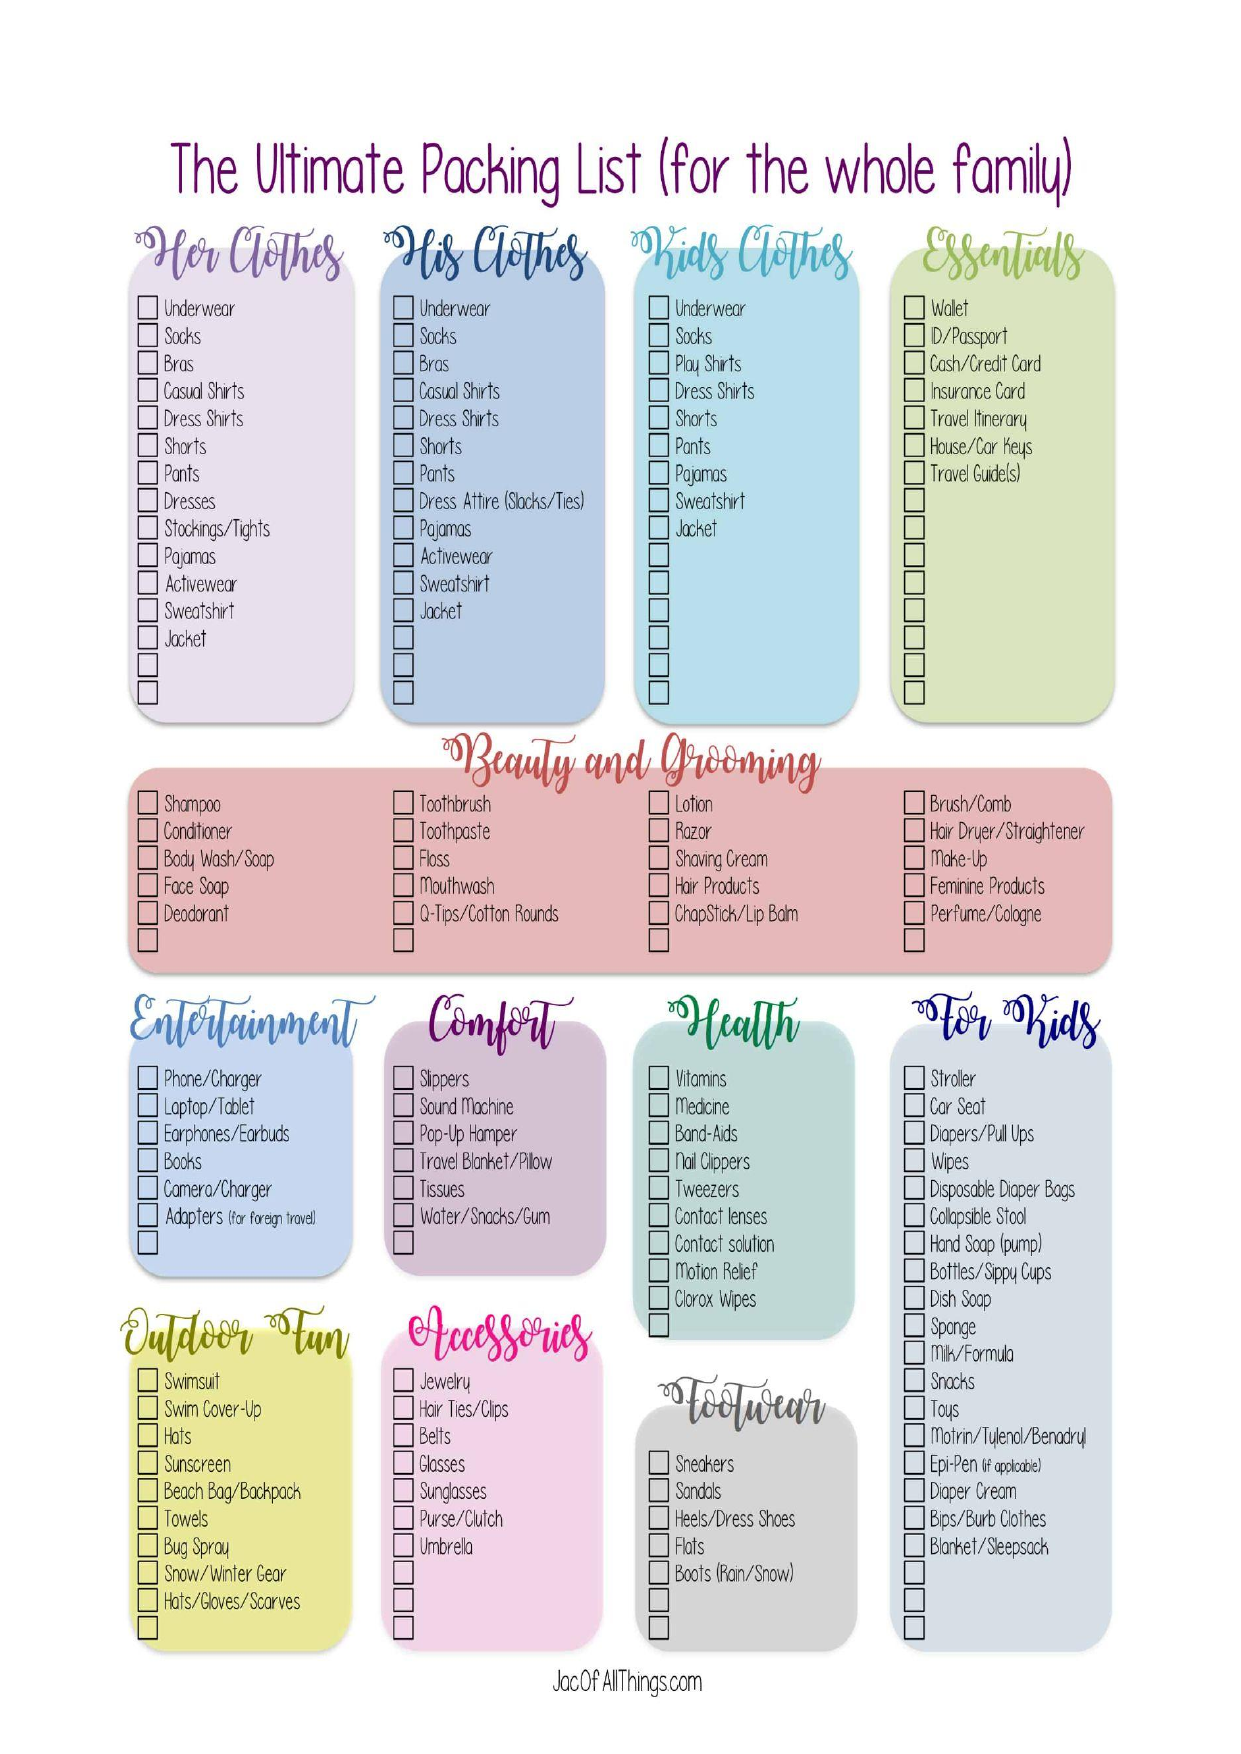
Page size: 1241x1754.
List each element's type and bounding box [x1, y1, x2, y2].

picture [75, 123, 1166, 1710]
